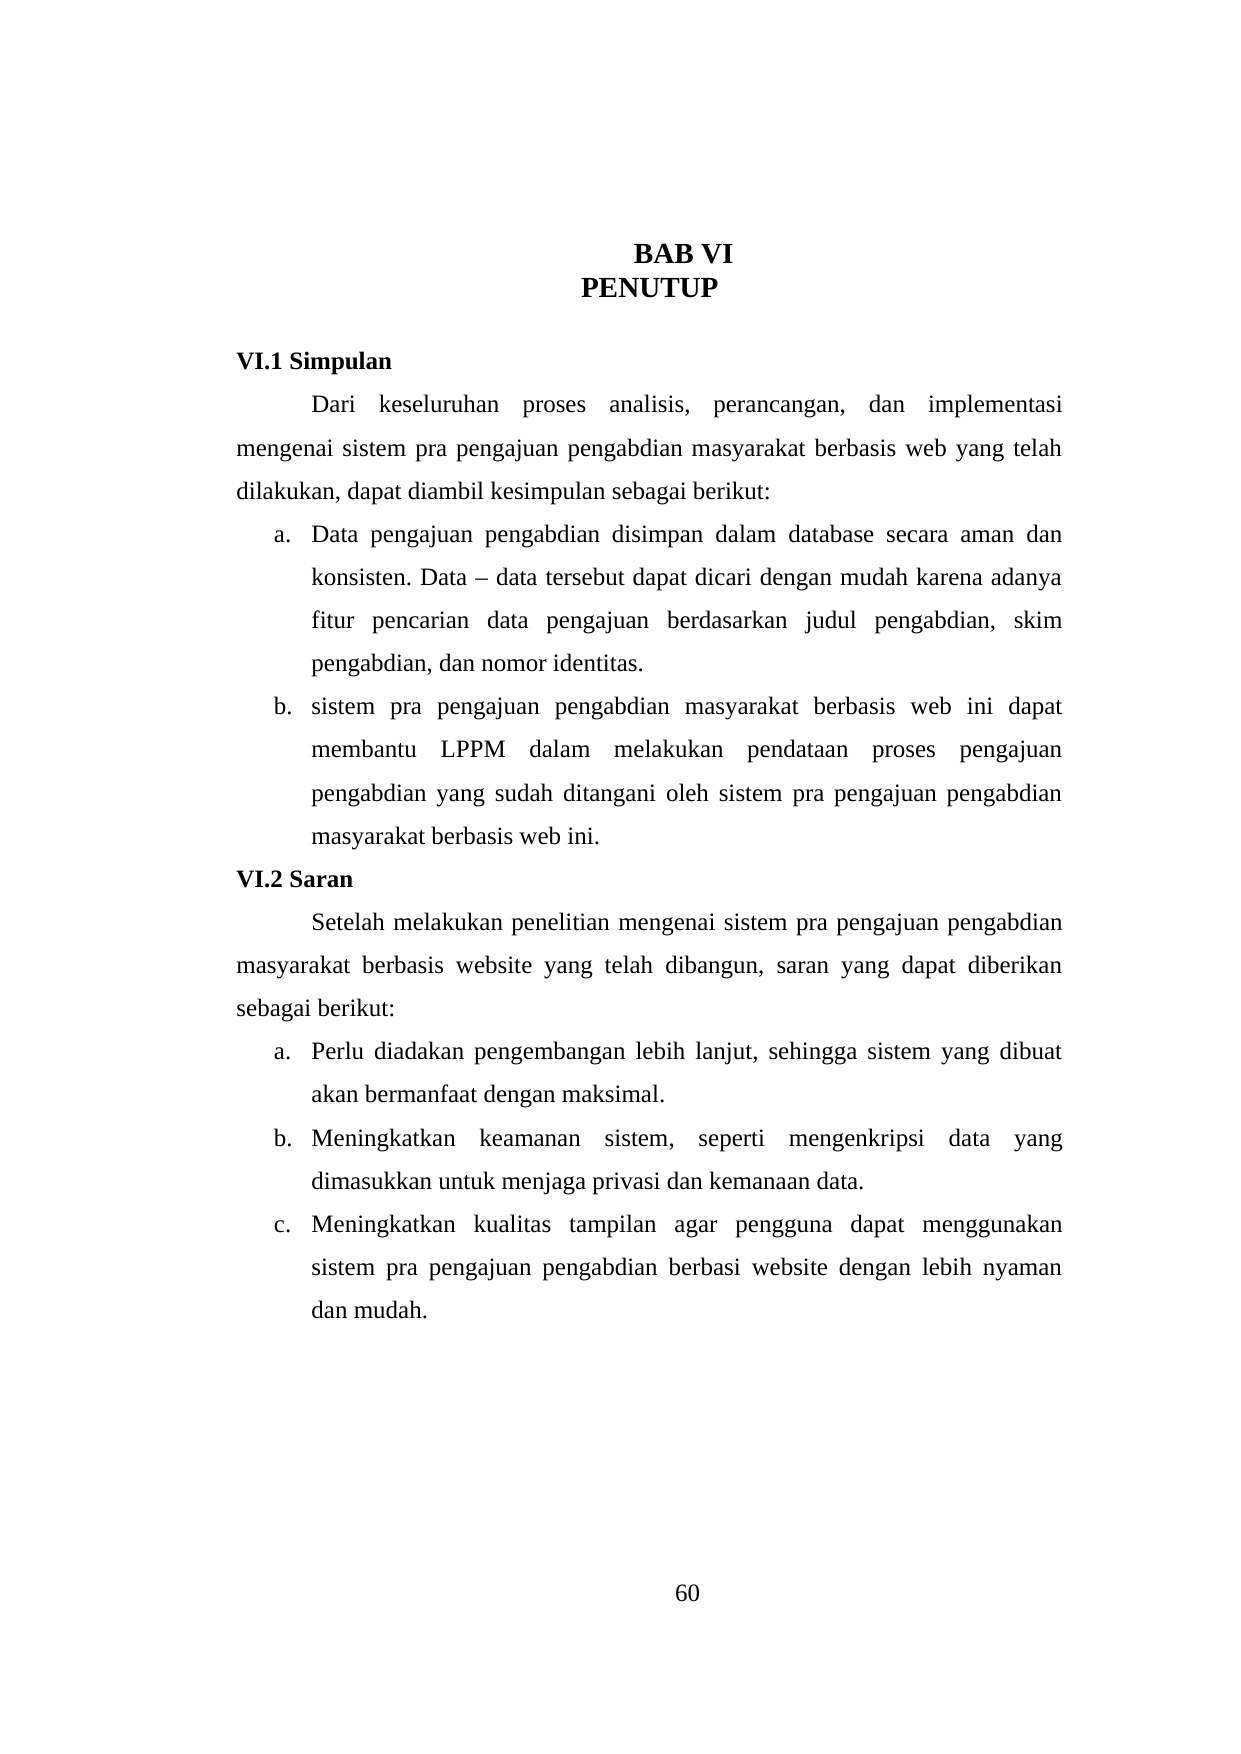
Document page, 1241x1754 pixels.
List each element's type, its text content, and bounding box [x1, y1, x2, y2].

list sistem pra pengajuan pengabdian masyarakat berbasis web ini dapat membantu LPPM dalam melakukan pendataan proses pengajuan pengabdian yang sudah ditangani oleh sistem pra pengajuan pengabdian masyarakat berbasis web ini. [274, 691, 1063, 849]
list Meningkatkan kualitas tampilan agar pengguna dapat menggunakan sistem pra pengajuan pengabdian berbasi website dengan lebih nyaman dan mudah. [274, 1209, 1063, 1324]
text Dari keseluruhan proses analisis, perancangan, dan implementasi mengenai sistem pra pengajuan pengabdian masyarakat berbasis web yang telah dilakukan, dapat diambil kesimpulan sebagai berikut: [236, 389, 1063, 504]
subtitle PENUTUP [236, 236, 1063, 303]
subtitle Simpulan [236, 346, 1063, 375]
text Setelah melakukan penelitian mengenai sistem pra pengajuan pengabdian masyarakat berbasis website yang telah dibangun, saran yang dapat diberikan sebagai berikut: [236, 907, 1063, 1022]
list Perlu diadakan pengembangan lebih lanjut, sehingga sistem yang dibuat akan bermanfaat dengan maksimal. [274, 1036, 1063, 1108]
list Meningkatkan keamanan sistem, seperti mengenkripsi data yang dimasukkan untuk menjaga privasi dan kemanaan data. [274, 1123, 1063, 1194]
list Data pengajuan pengabdian disimpan dalam database secara aman dan konsisten. Data – data tersebut dapat dicari dengan mudah karena adanya fitur pencarian data pengajuan berdasarkan judul pengabdian, skim pengabdian, dan nomor identitas. [274, 519, 1063, 677]
subtitle Saran [236, 864, 1063, 893]
